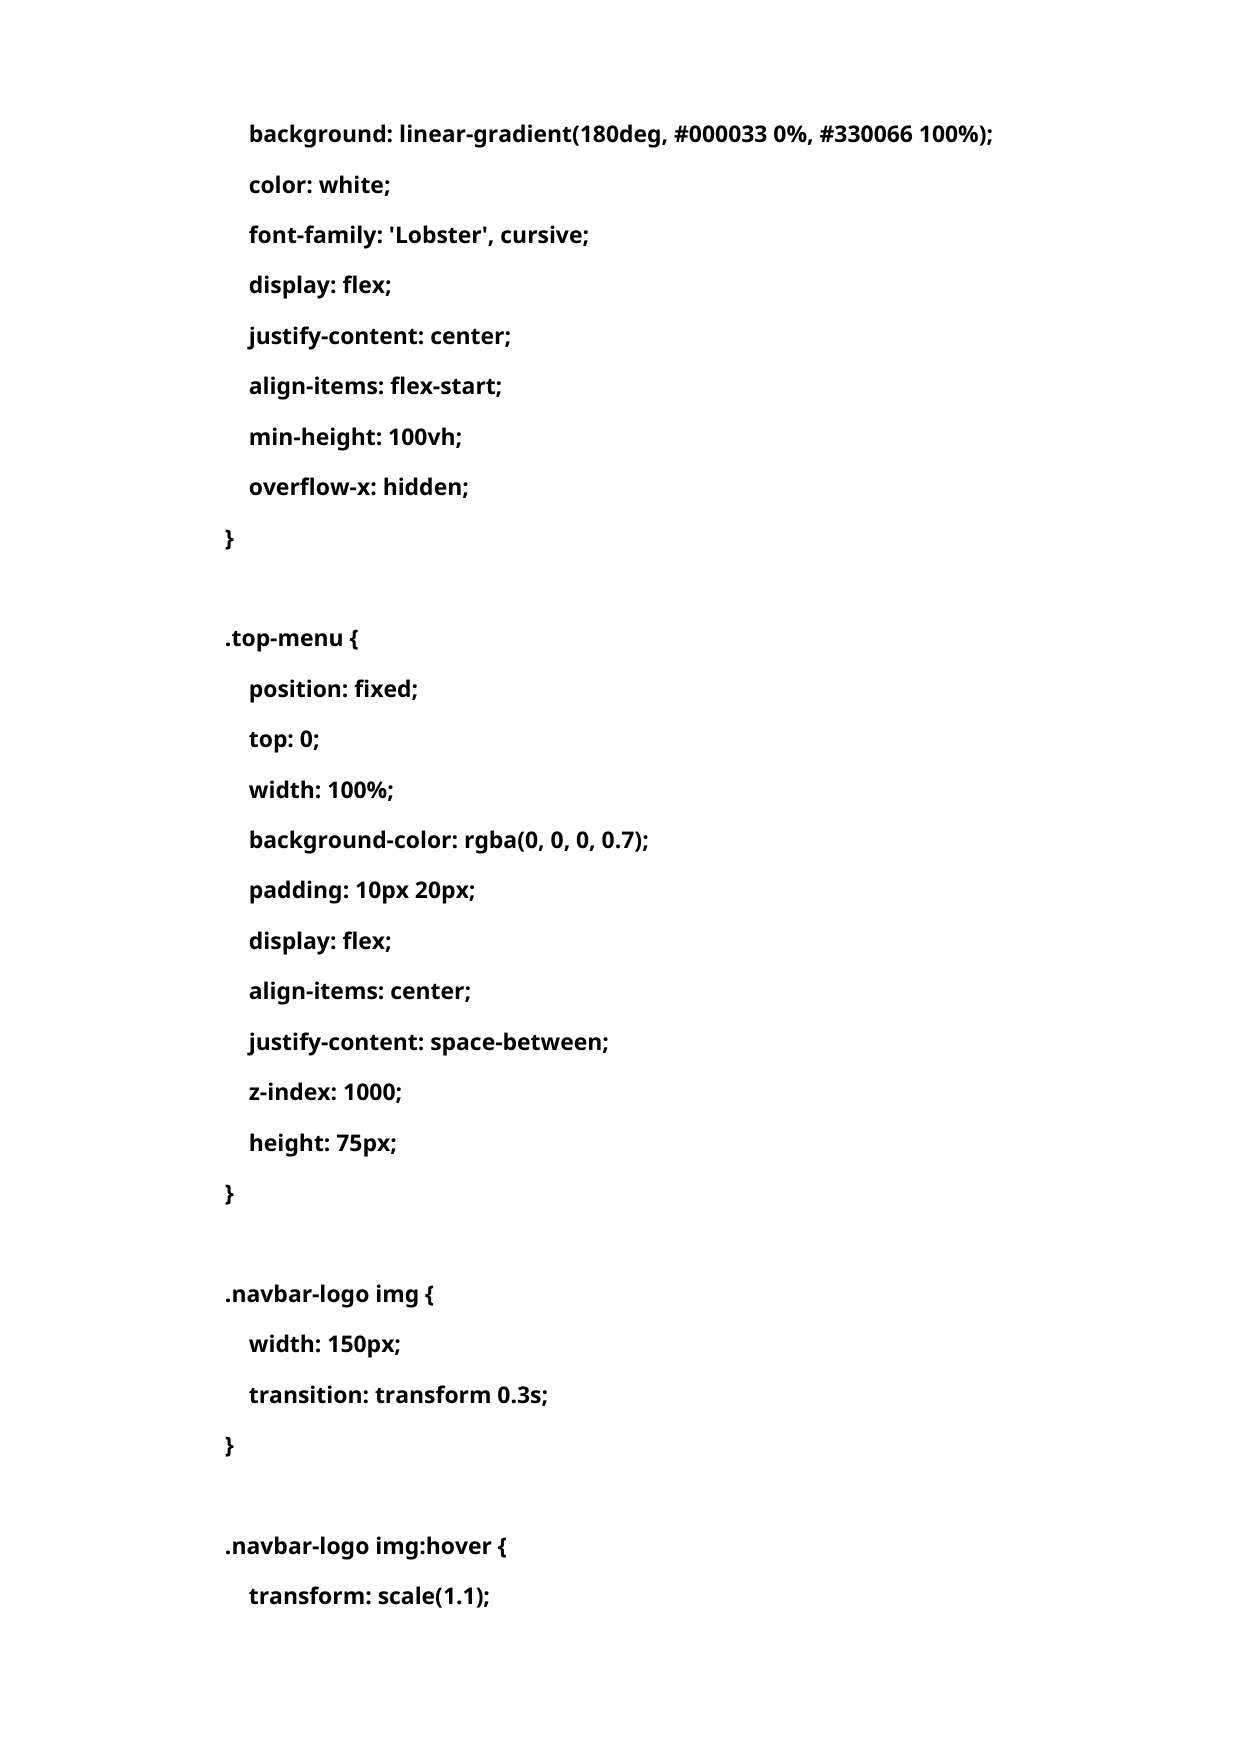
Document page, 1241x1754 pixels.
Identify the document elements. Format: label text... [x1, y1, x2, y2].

text width: 150px; [177, 1328, 1152, 1359]
text .top-menu { [177, 622, 1152, 653]
text } [177, 1429, 1152, 1460]
text display: flex; [177, 269, 1152, 301]
text justify-content: center; [177, 320, 1152, 351]
text background-color: rgba(0, 0, 0, 0.7); [177, 824, 1152, 855]
text color: white; [177, 168, 1152, 200]
text transition: transform 0.3s; [177, 1378, 1152, 1410]
text } [177, 1177, 1152, 1208]
text width: 100%; [177, 773, 1152, 805]
text padding: 10px 20px; [177, 874, 1152, 906]
text overflow-x: hidden; [177, 471, 1152, 502]
text background: linear-gradient(180deg, #000033 0%, #330066 100%); [177, 118, 1152, 149]
text align-items: flex-start; [177, 370, 1152, 401]
text align-items: center; [177, 975, 1152, 1006]
text height: 75px; [177, 1126, 1152, 1158]
text font-family: 'Lobster', cursive; [177, 219, 1152, 250]
text position: fixed; [177, 673, 1152, 704]
text .navbar-logo img { [177, 1278, 1152, 1309]
text display: flex; [177, 925, 1152, 956]
text min-height: 100vh; [177, 421, 1152, 452]
text .navbar-logo img:hover { [177, 1530, 1152, 1561]
text } [177, 521, 1152, 553]
text top: 0; [177, 723, 1152, 754]
text transform: scale(1.1); [177, 1580, 1152, 1611]
text z-index: 1000; [177, 1076, 1152, 1107]
text justify-content: space-between; [177, 1026, 1152, 1057]
